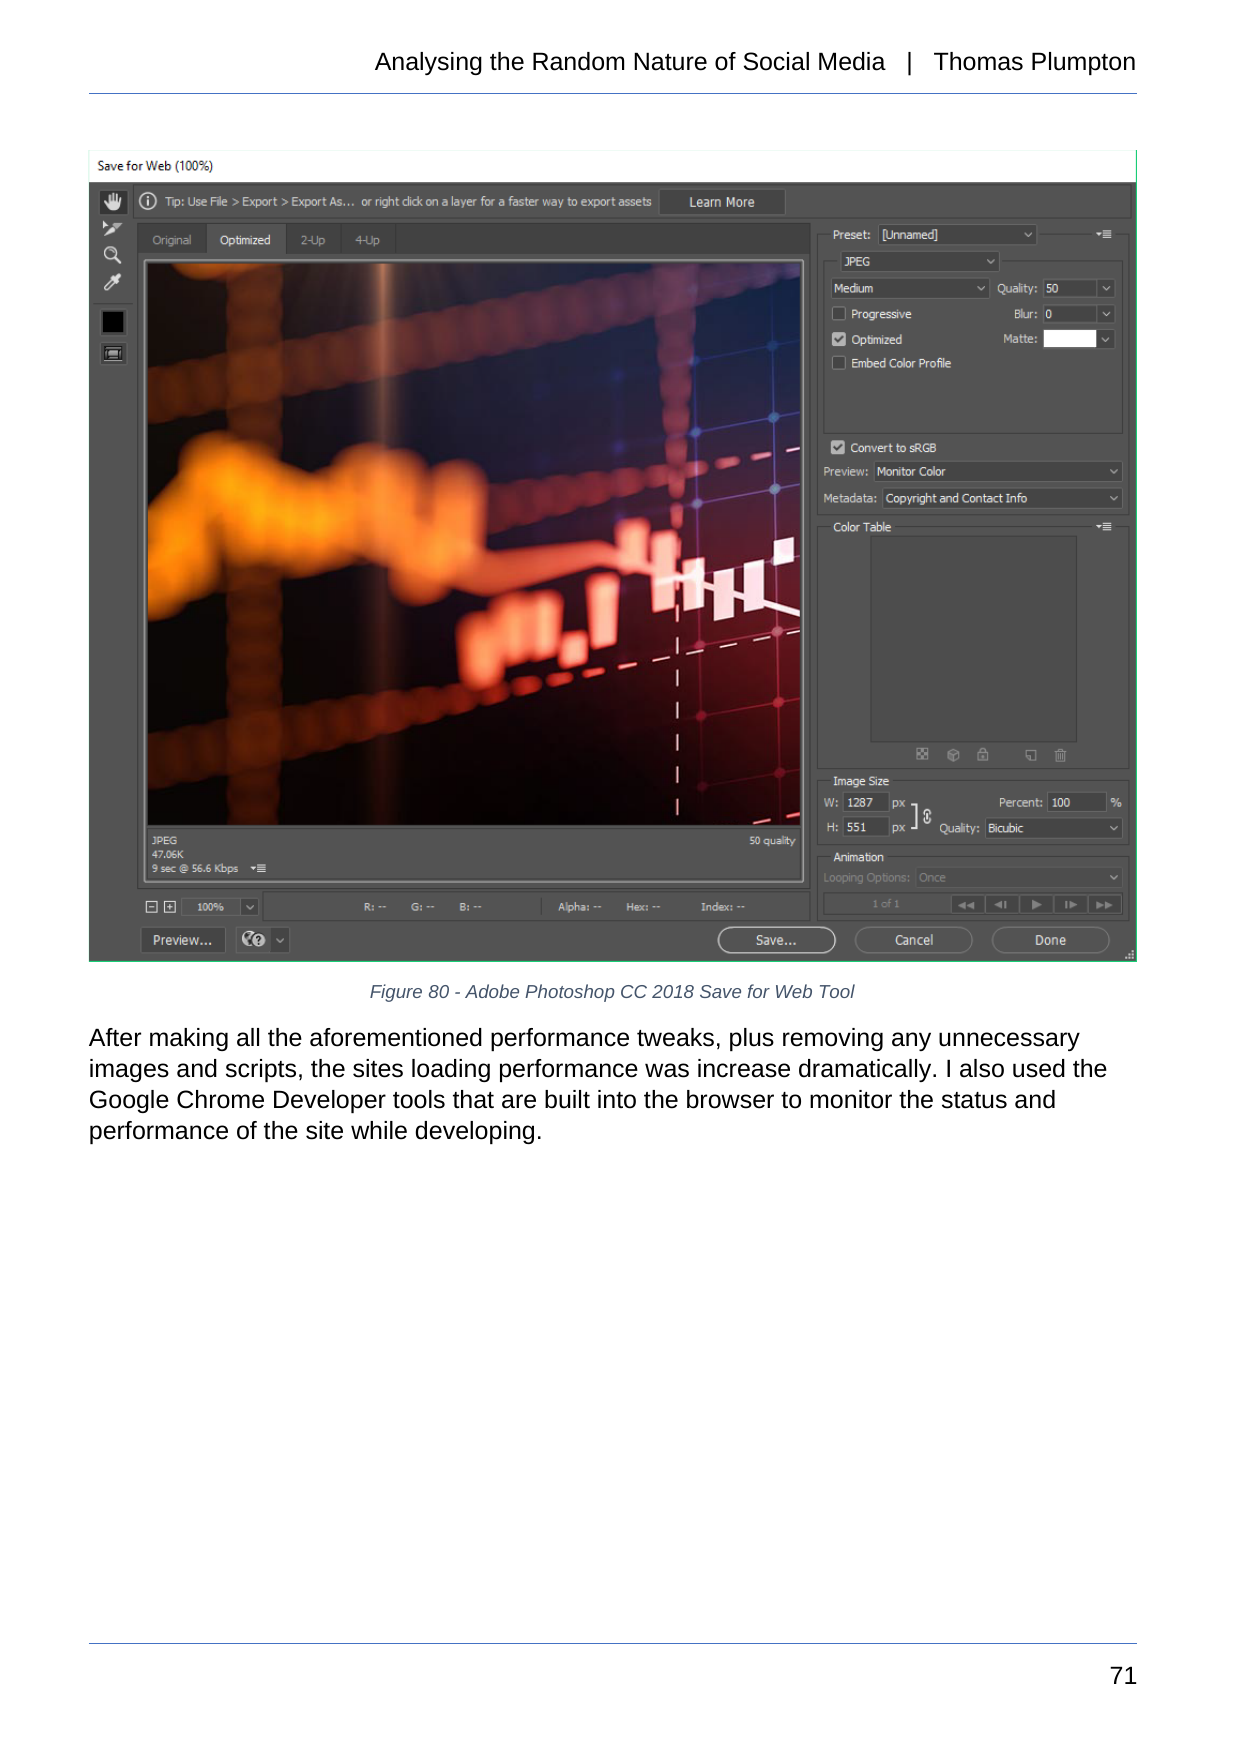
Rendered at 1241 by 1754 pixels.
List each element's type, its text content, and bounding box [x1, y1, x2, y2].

text After making all the aforementioned performance tweaks, plus removing any unnecessary images and scripts, the sites loading performance was increase dramatically. I also used the Google Chrome Developer tools that are built into the browser to monitor the status and performance of the site while developing. [89, 1023, 1137, 1145]
picture [88, 150, 1137, 962]
text Figure 80 - Adobe Photoshop CC 2018 Save for Web Tool [89, 981, 1137, 1002]
